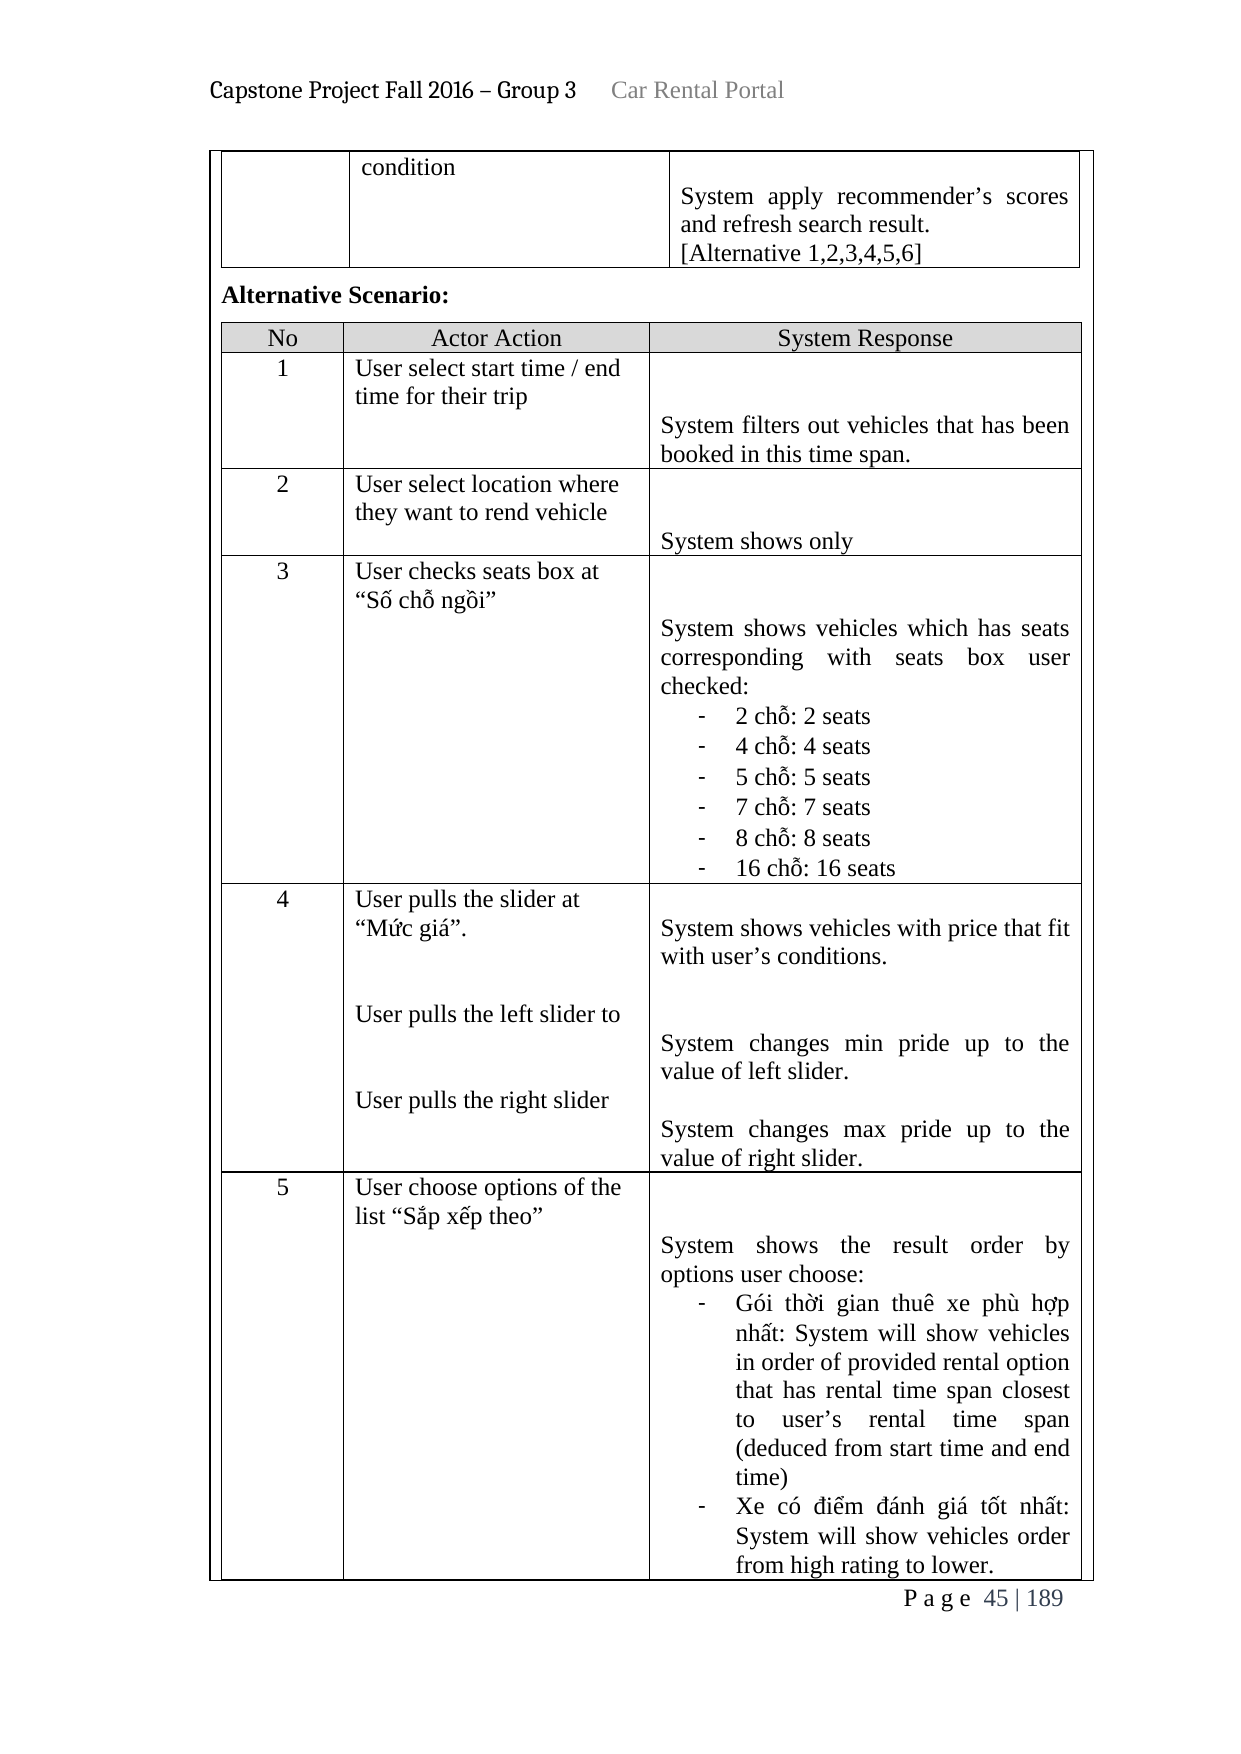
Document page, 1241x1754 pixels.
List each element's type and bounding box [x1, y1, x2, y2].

table_cell [211, 151, 1093, 1579]
